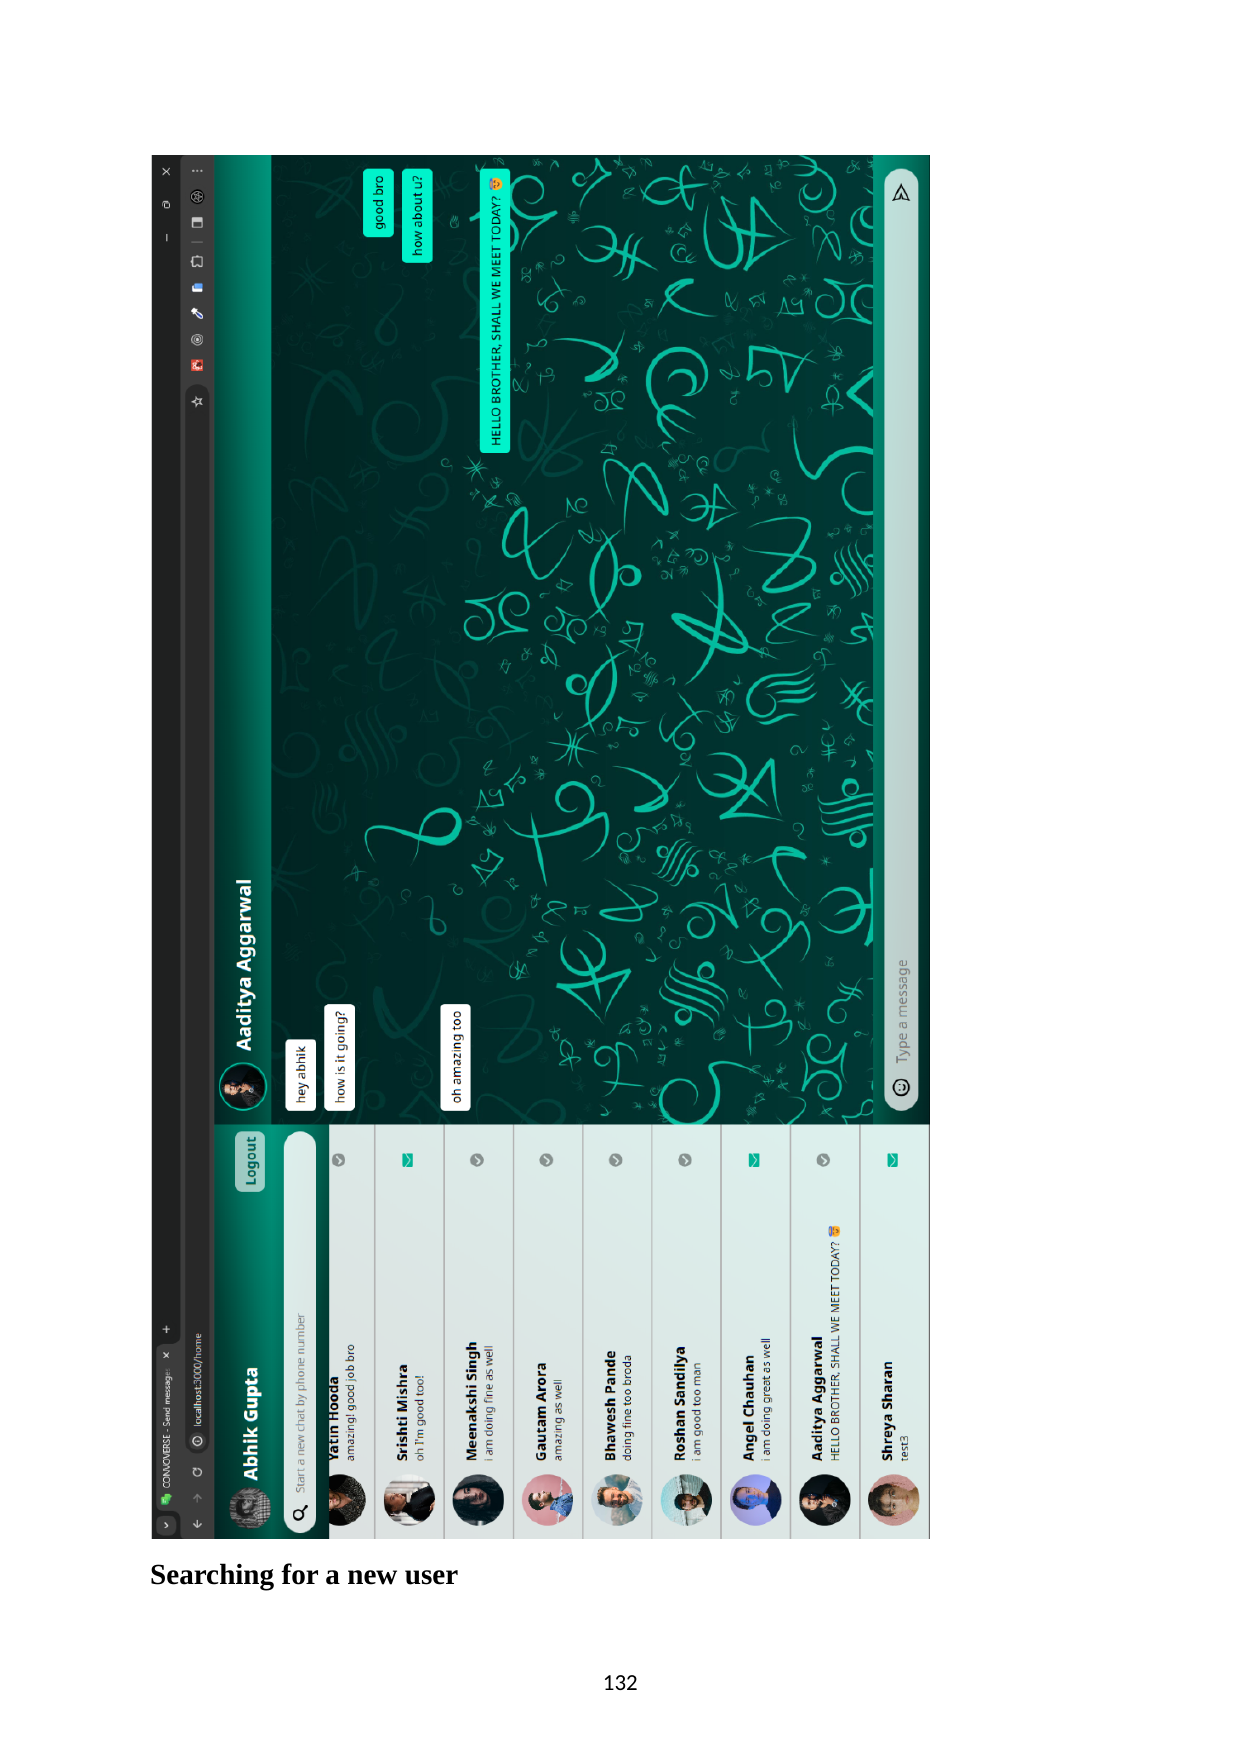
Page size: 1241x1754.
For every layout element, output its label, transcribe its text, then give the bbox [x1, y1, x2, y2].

text Searching for a new user [150, 1557, 1090, 1591]
picture [152, 156, 930, 1539]
